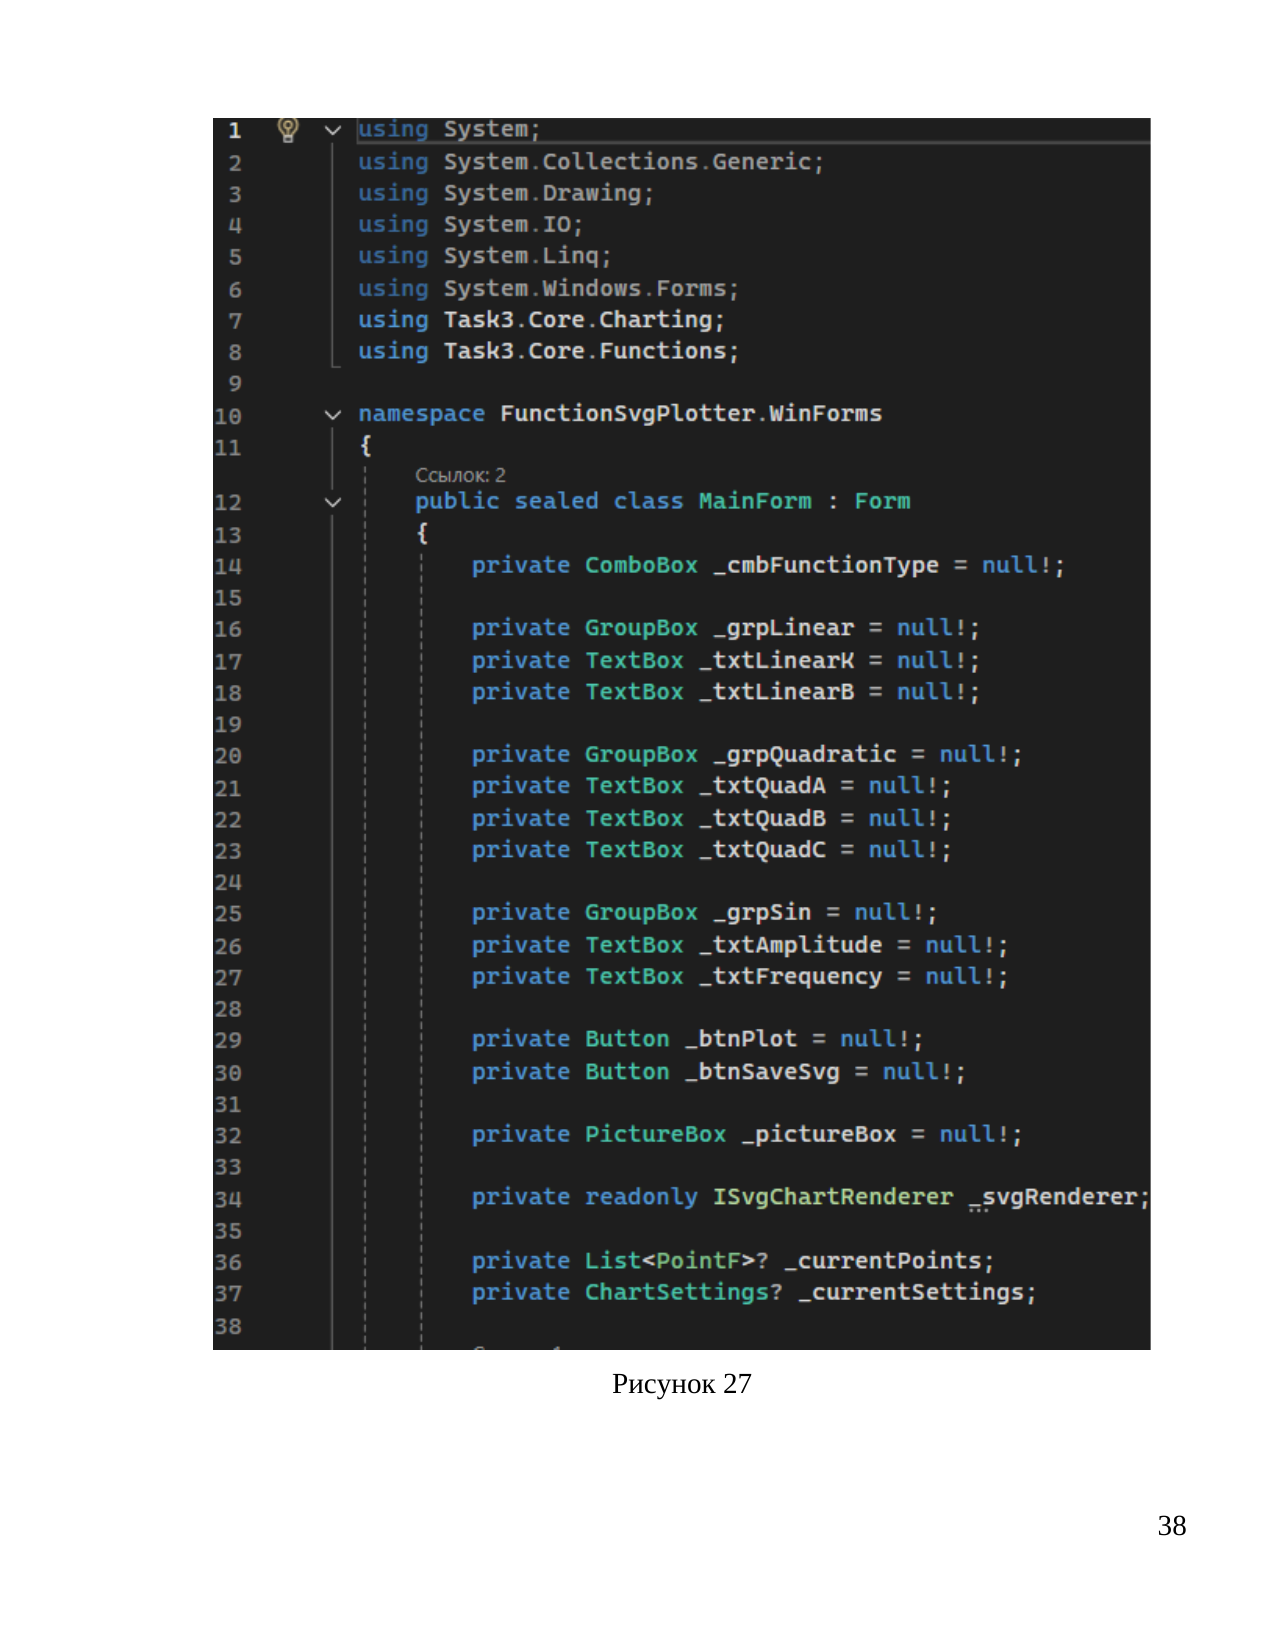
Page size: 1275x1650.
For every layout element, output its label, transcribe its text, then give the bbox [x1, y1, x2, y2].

picture [213, 118, 1151, 1350]
text Рисунок 27 [177, 1366, 1186, 1400]
